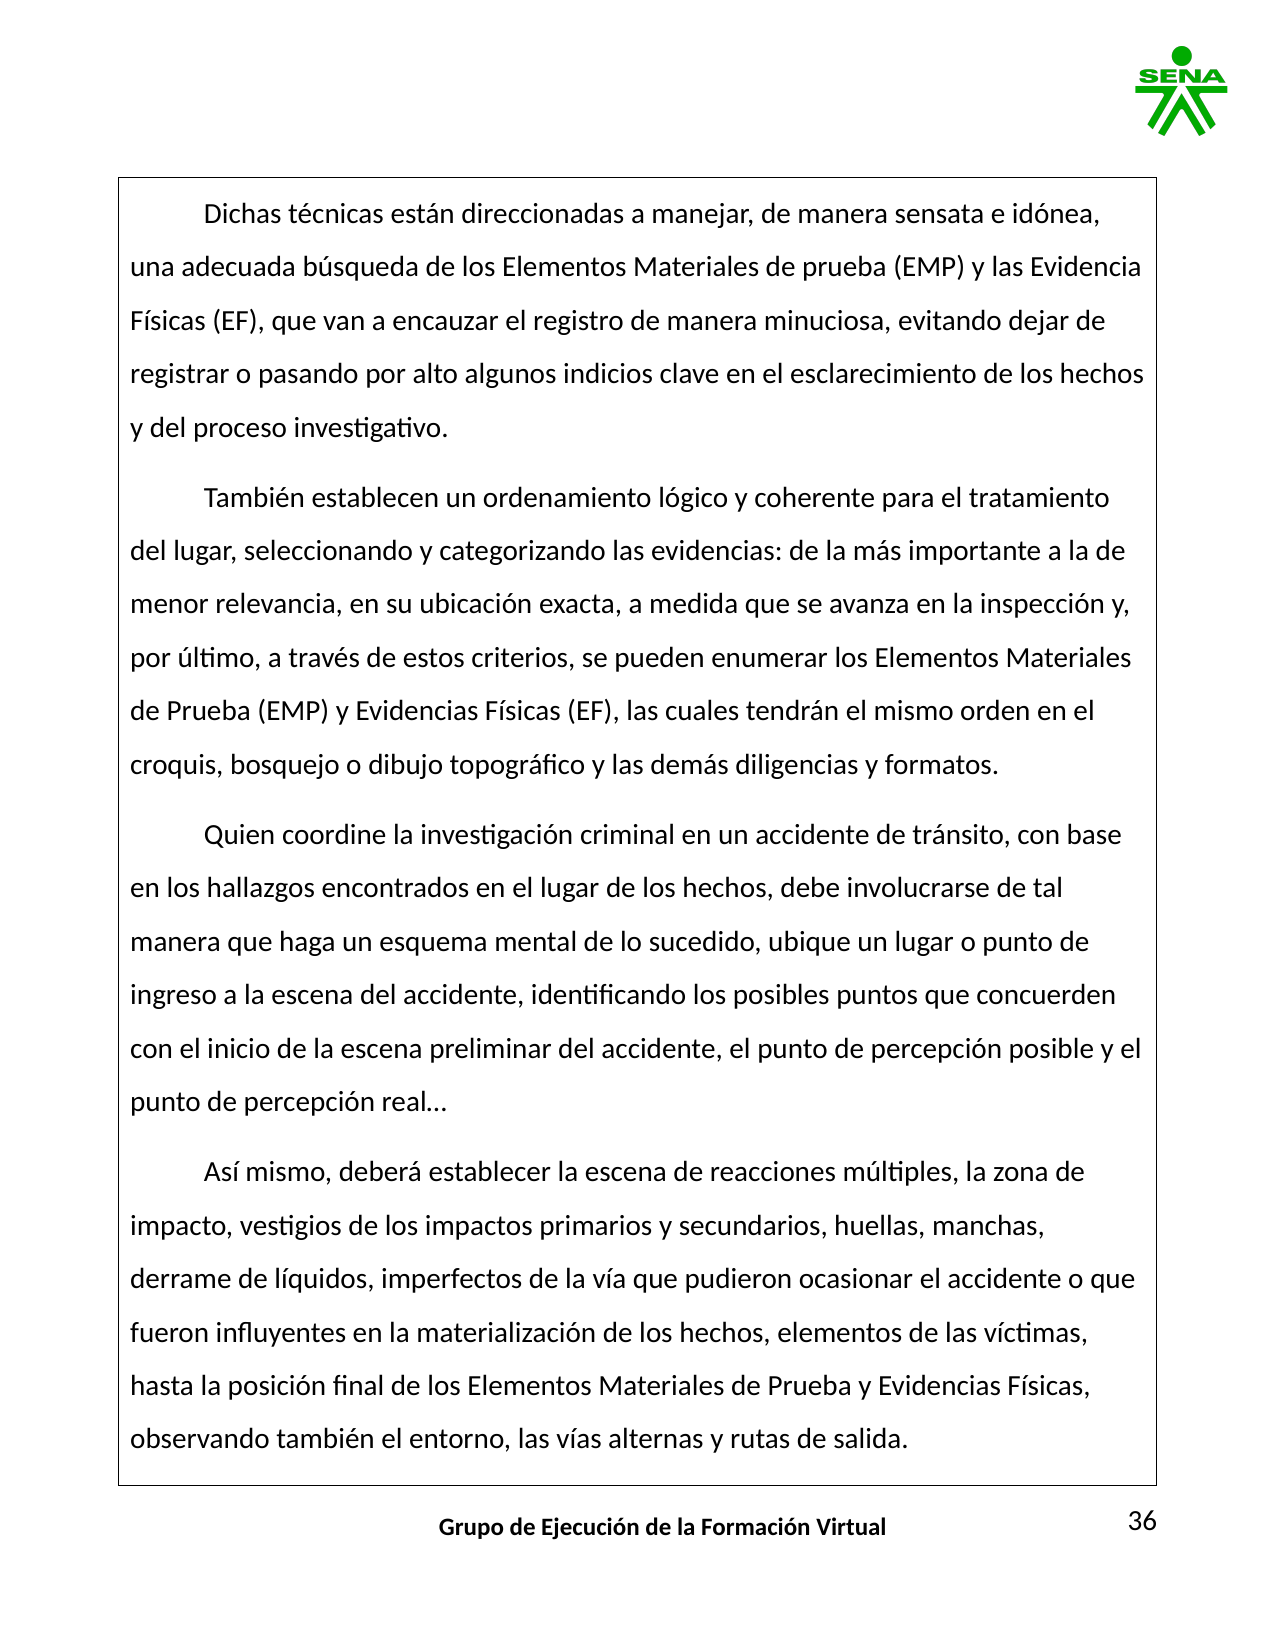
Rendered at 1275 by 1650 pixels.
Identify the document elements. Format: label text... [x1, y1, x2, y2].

picture [1135, 46, 1228, 136]
